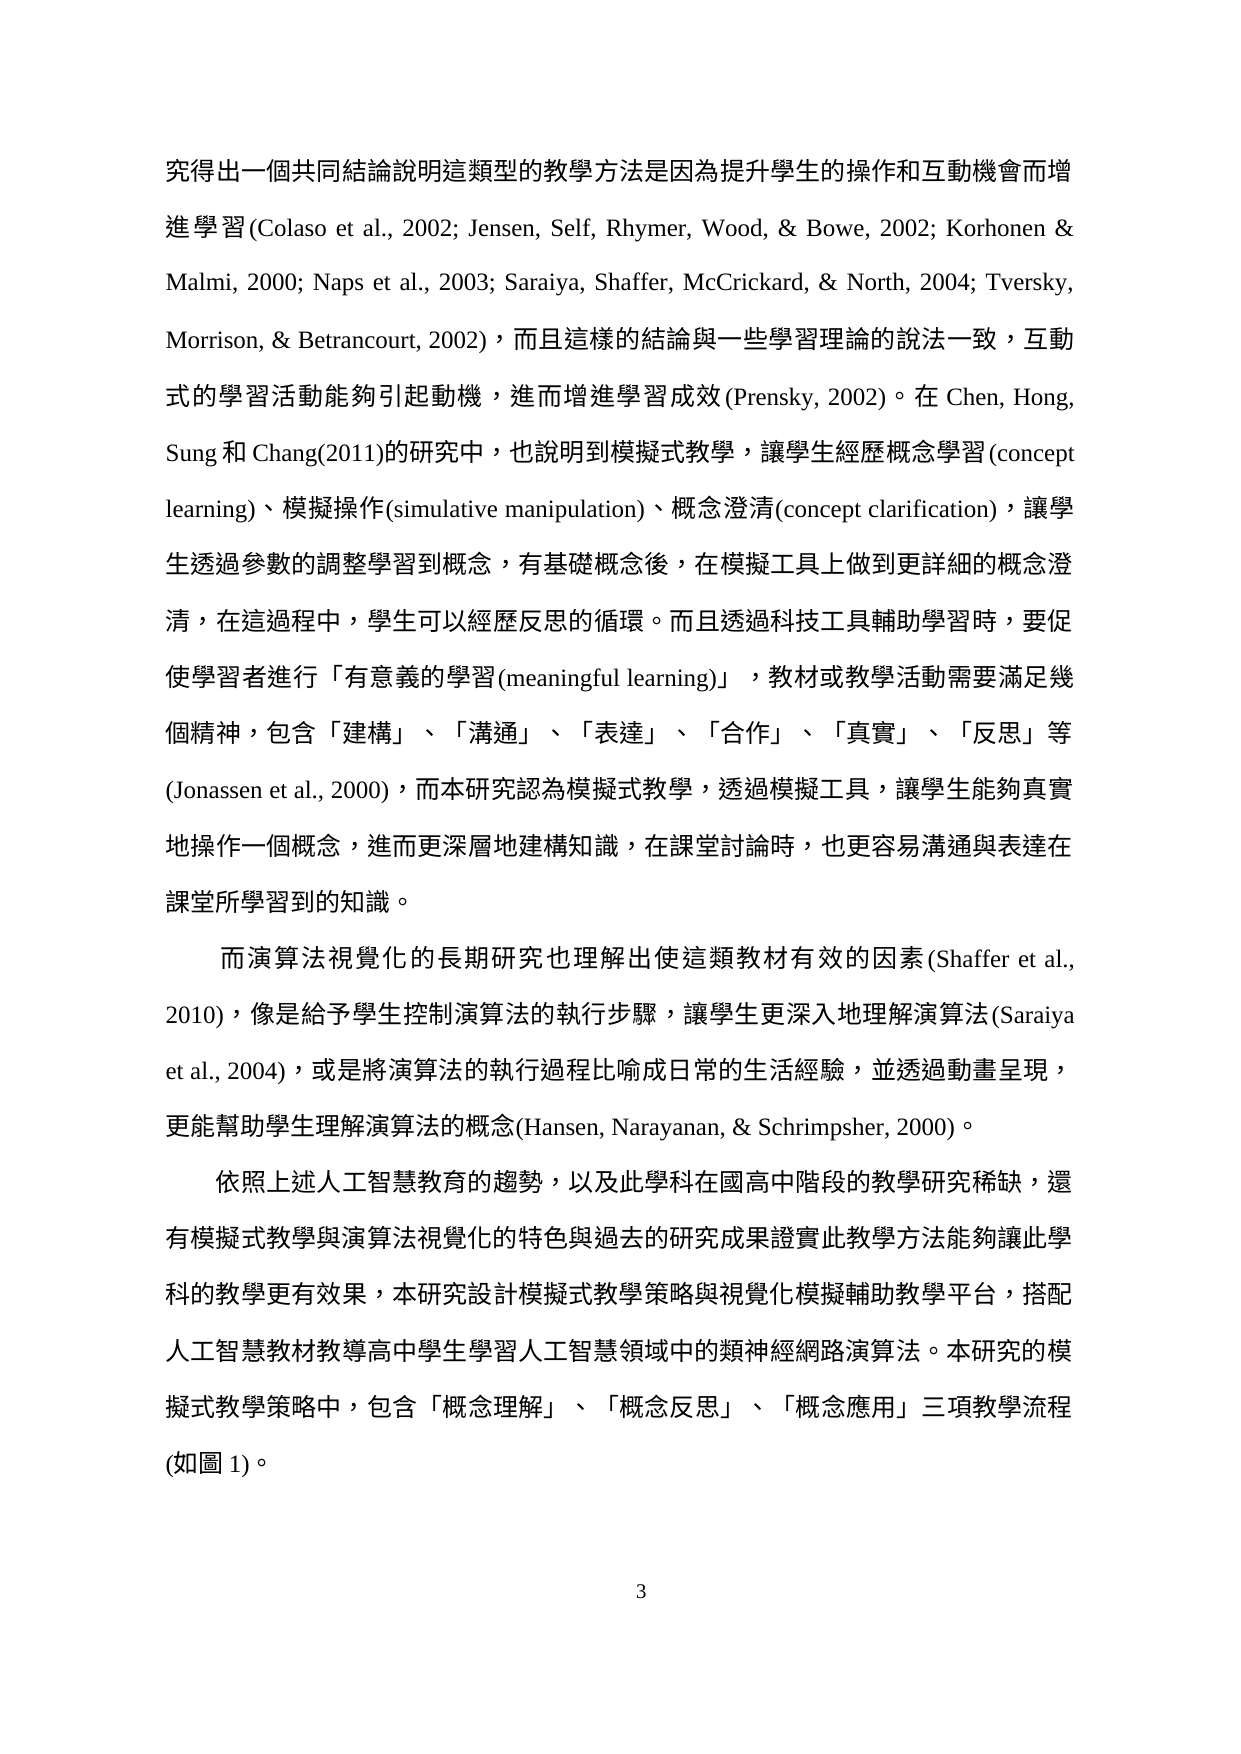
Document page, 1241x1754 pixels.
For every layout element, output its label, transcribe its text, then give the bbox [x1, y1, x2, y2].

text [165, 151, 1075, 919]
text 依照上述人工智慧教育的趨勢，以及此學科在國高中階段的教學研究稀缺，還有模擬式教學與演算法視覺化的特色與過去的研究成果證實此教學方法能夠讓此學科的教學更有效果，本研究設計模擬式教學策略與視覺化模擬輔助教學平台，搭配人工智慧教材教導高中學生學習人工智慧領域中的類神經網路演算法。本研究的模擬式教學策略中，包含「概念理解」、「概念反思」、「概念應用」三項教學流程(如圖1)。 [165, 1162, 1075, 1481]
text 而演算法視覺化的長期研究也理解出使這類教材有效的因素(Shaffer et al., 2010)，像是給予學生控制演算法的執行步驟，讓學生更深入地理解演算法(Saraiya et al., 2004)，或是將演算法的執行過程比喻成日常的生活經驗，並透過動畫呈現，更能幫助學生理解演算法的概念(Hansen, Narayanan, & Schrimpsher, 2000)。 [165, 937, 1075, 1144]
